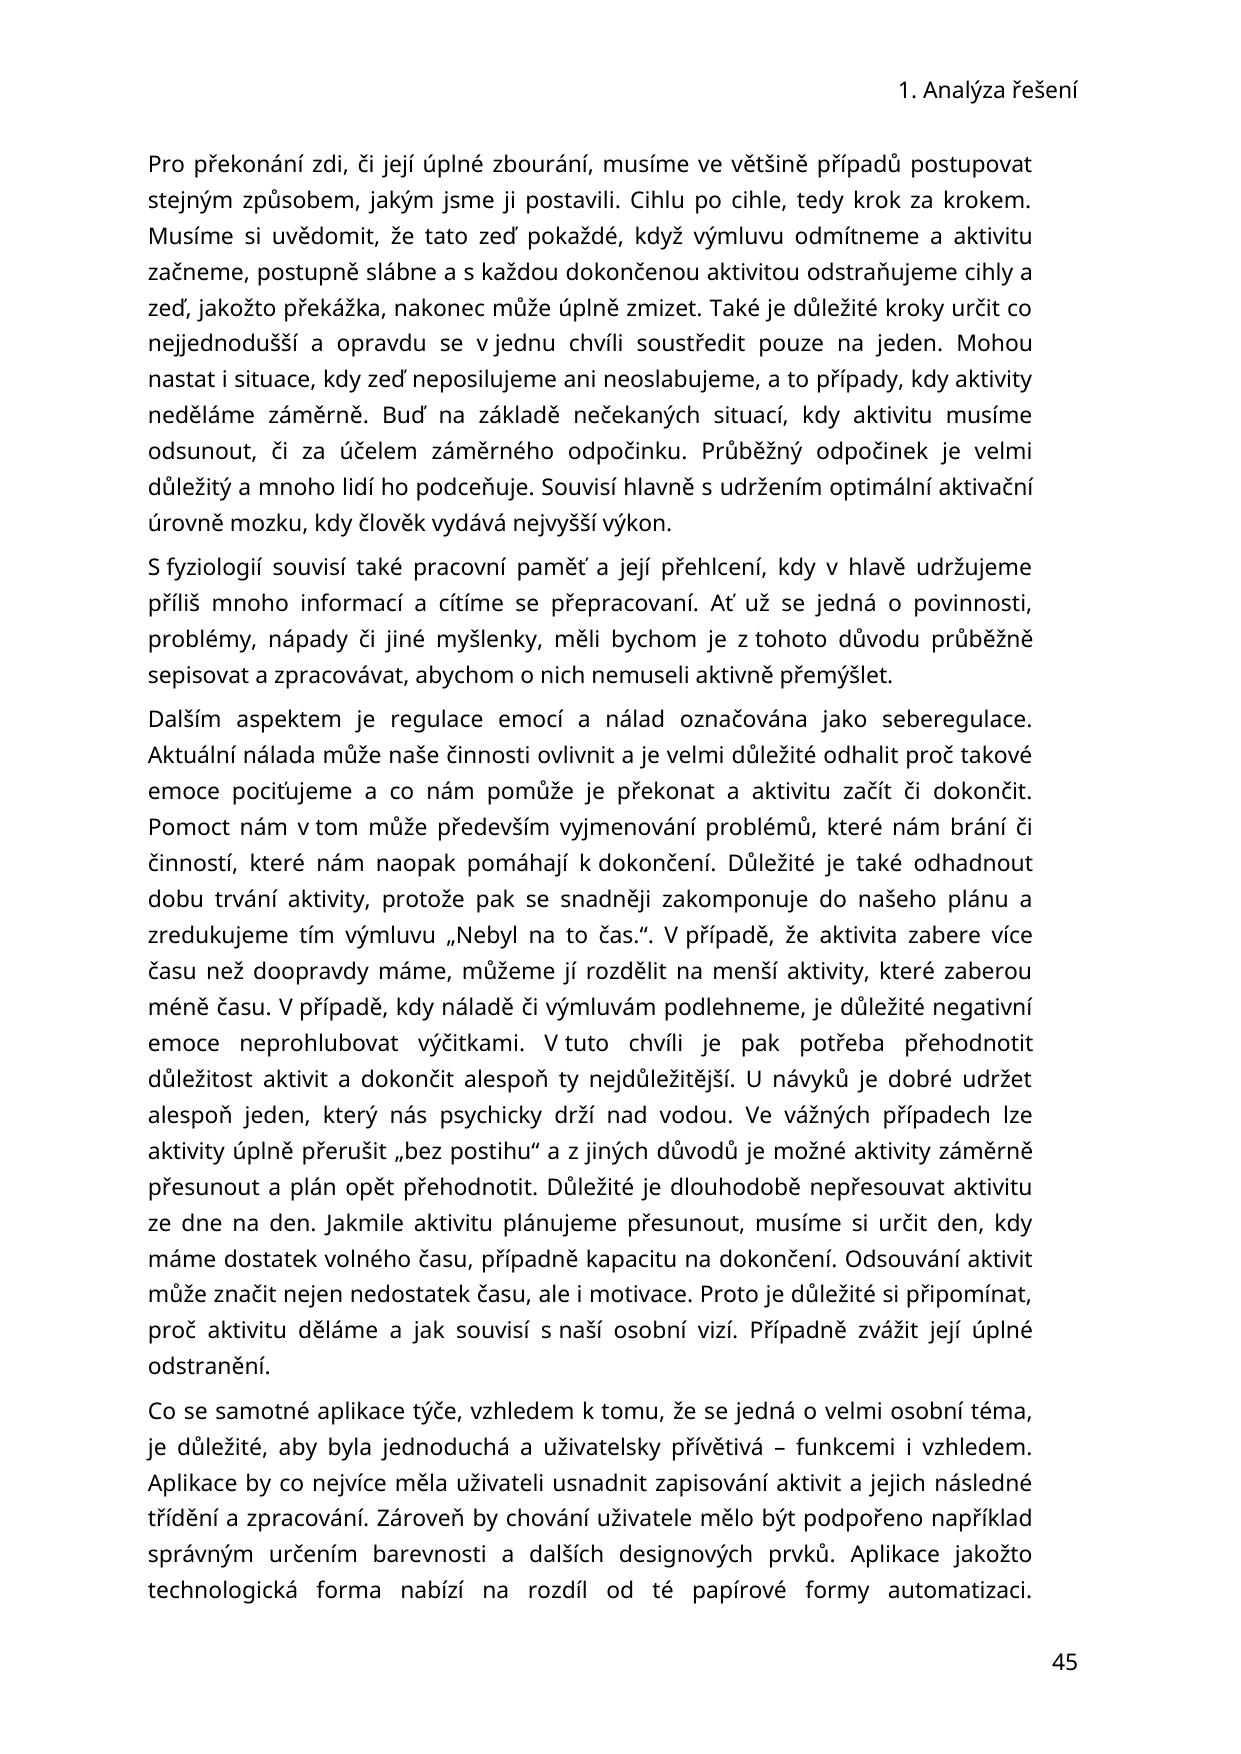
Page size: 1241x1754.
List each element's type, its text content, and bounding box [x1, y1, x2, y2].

text Pro překonání zdi, či její úplné zbourání, musíme ve většině případů postupovat stejným způsobem, jakým jsme ji postavili. Cihlu po cihle, tedy krok za krokem. Musíme si uvědomit, že tato zeď pokaždé, když výmluvu odmítneme a aktivitu začneme, postupně slábne a s každou dokončenou aktivitou odstraňujeme cihly a zeď, jakožto překážka, nakonec může úplně zmizet. Také je důležité kroky určit co nejjednodušší a opravdu se v jednu chvíli soustředit pouze na jeden. Mohou nastat i situace, kdy zeď neposilujeme ani neoslabujeme, a to případy, kdy aktivity neděláme záměrně. Buď na základě nečekaných situací, kdy aktivitu musíme odsunout, či za účelem záměrného odpočinku. Průběžný odpočinek je velmi důležitý a mnoho lidí ho podceňuje. Souvisí hlavně s udržením optimální aktivační úrovně mozku, kdy člověk vydává nejvyšší výkon. [148, 148, 1033, 538]
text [148, 1394, 1033, 1606]
text S fyziologií souvisí také pracovní paměť a její přehlcení, kdy v hlavě udržujeme příliš mnoho informací a cítíme se přepracovaní. Ať už se jedná o povinnosti, problémy, nápady či jiné myšlenky, měli bychom je z tohoto důvodu průběžně sepisovat a zpracovávat, abychom o nich nemuseli aktivně přemýšlet. [148, 551, 1033, 690]
text Dalším aspektem je regulace emocí a nálad označována jako seberegulace. Aktuální nálada může naše činnosti ovlivnit a je velmi důležité odhalit proč takové emoce pociťujeme a co nám pomůže je překonat a aktivitu začít či dokončit. Pomoct nám v tom může především vyjmenování problémů, které nám brání či činností, které nám naopak pomáhají k dokončení. Důležité je také odhadnout dobu trvání aktivity, protože pak se snadněji zakomponuje do našeho plánu a zredukujeme tím výmluvu „Nebyl na to čas.“. V případě, že aktivita zabere více času než doopravdy máme, můžeme jí rozdělit na menší aktivity, které zaberou méně času. V případě, kdy náladě či výmluvám podlehneme, je důležité negativní emoce neprohlubovat výčitkami. V tuto chvíli je pak potřeba přehodnotit důležitost aktivit a dokončit alespoň ty nejdůležitější. U návyků je dobré udržet alespoň jeden, který nás psychicky drží nad vodou. Ve vážných případech lze aktivity úplně přerušit „bez postihu“ a z jiných důvodů je možné aktivity záměrně přesunout a plán opět přehodnotit. Důležité je dlouhodobě nepřesouvat aktivitu ze dne na den. Jakmile aktivitu plánujeme přesunout, musíme si určit den, kdy máme dostatek volného času, případně kapacitu na dokončení. Odsouvání aktivit může značit nejen nedostatek času, ale i motivace. Proto je důležité si připomínat, proč aktivitu děláme a jak souvisí s naší osobní vizí. Případně zvážit její úplné odstranění. [148, 703, 1033, 1382]
